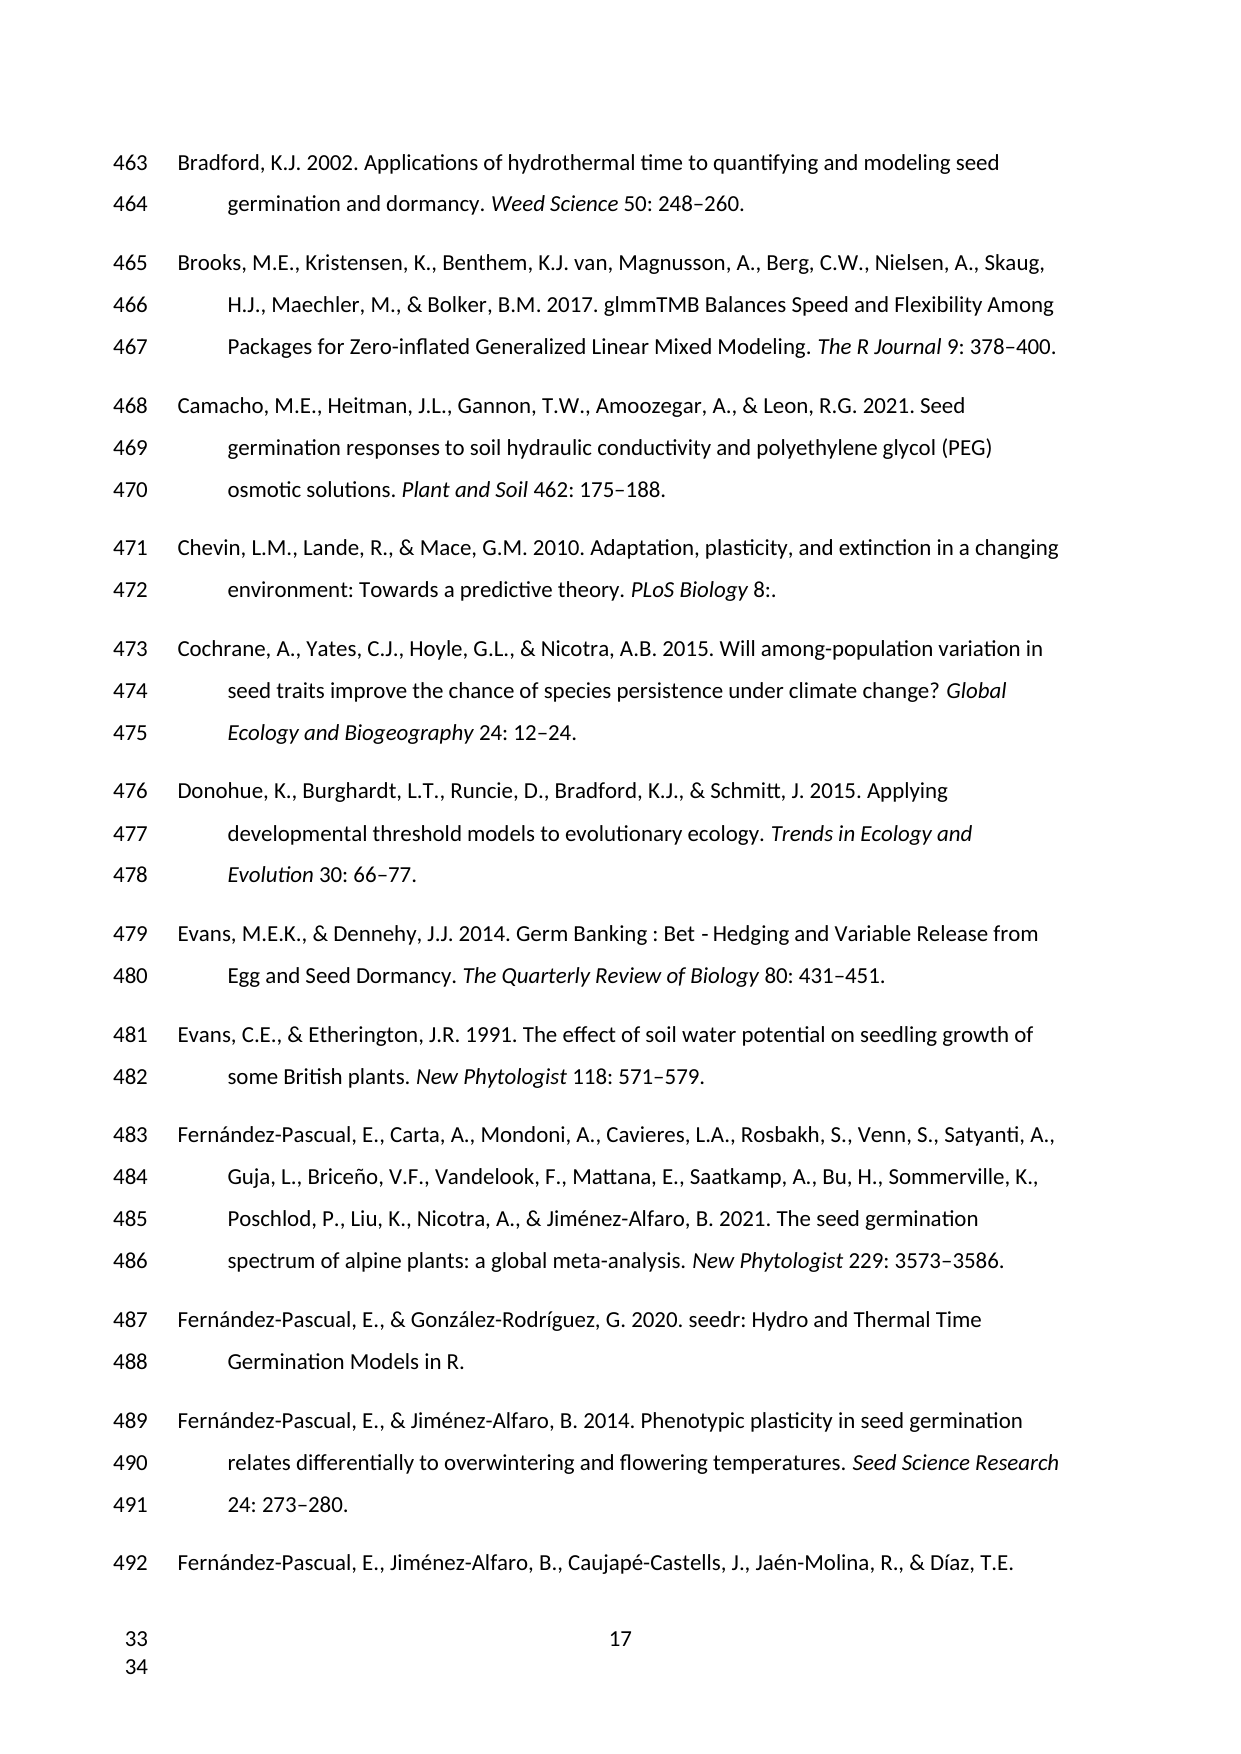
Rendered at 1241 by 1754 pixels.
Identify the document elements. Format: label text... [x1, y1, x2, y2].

text Cochrane, A., Yates, C.J., Hoyle, G.L., & Nicotra, A.B. 2015. Will among-population variation in seed traits improve the chance of species persistence under climate change? Global Ecology and Biogeography 24: 12–24. [177, 634, 1063, 746]
text Fernández-Pascual, E., & González-Rodríguez, G. 2020. seedr: Hydro and Thermal Time Germination Models in R. [177, 1305, 1063, 1375]
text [177, 1548, 1063, 1576]
text Fernández-Pascual, E., & Jiménez-Alfaro, B. 2014. Phenotypic plasticity in seed germination relates differentially to overwintering and flowering temperatures. Seed Science Research 24: 273–280. [177, 1406, 1063, 1518]
text Fernández-Pascual, E., Carta, A., Mondoni, A., Cavieres, L.A., Rosbakh, S., Venn, S., Satyanti, A., Guja, L., Briceño, V.F., Vandelook, F., Mattana, E., Saatkamp, A., Bu, H., Sommerville, K., Poschlod, P., Liu, K., Nicotra, A., & Jiménez-Alfaro, B. 2021. The seed germination spectrum of alpine plants: a global meta-analysis. New Phytologist 229: 3573–3586. [177, 1121, 1063, 1274]
text Brooks, M.E., Kristensen, K., Benthem, K.J. van, Magnusson, A., Berg, C.W., Nielsen, A., Skaug, H.J., Maechler, M., & Bolker, B.M. 2017. glmmTMB Balances Speed and Flexibility Among Packages for Zero-inflated Generalized Linear Mixed Modeling. The R Journal 9: 378–400. [177, 248, 1063, 360]
text Chevin, L.M., Lande, R., & Mace, G.M. 2010. Adaptation, plasticity, and extinction in a changing environment: Towards a predictive theory. PLoS Biology 8:. [177, 533, 1063, 603]
text Evans, M.E.K., & Dennehy, J.J. 2014. Germ Banking : Bet ‐ Hedging and Variable Release from Egg and Seed Dormancy. The Quarterly Review of Biology 80: 431–451. [177, 919, 1063, 989]
text Donohue, K., Burghardt, L.T., Runcie, D., Bradford, K.J., & Schmitt, J. 2015. Applying developmental threshold models to evolutionary ecology. Trends in Ecology and Evolution 30: 66–77. [177, 777, 1063, 889]
text Bradford, K.J. 2002. Applications of hydrothermal time to quantifying and modeling seed germination and dormancy. Weed Science 50: 248–260. [177, 148, 1063, 218]
text Camacho, M.E., Heitman, J.L., Gannon, T.W., Amoozegar, A., & Leon, R.G. 2021. Seed germination responses to soil hydraulic conductivity and polyethylene glycol (PEG) osmotic solutions. Plant and Soil 462: 175–188. [177, 391, 1063, 503]
text Evans, C.E., & Etherington, J.R. 1991. The effect of soil water potential on seedling growth of some British plants. New Phytologist 118: 571–579. [177, 1020, 1063, 1090]
